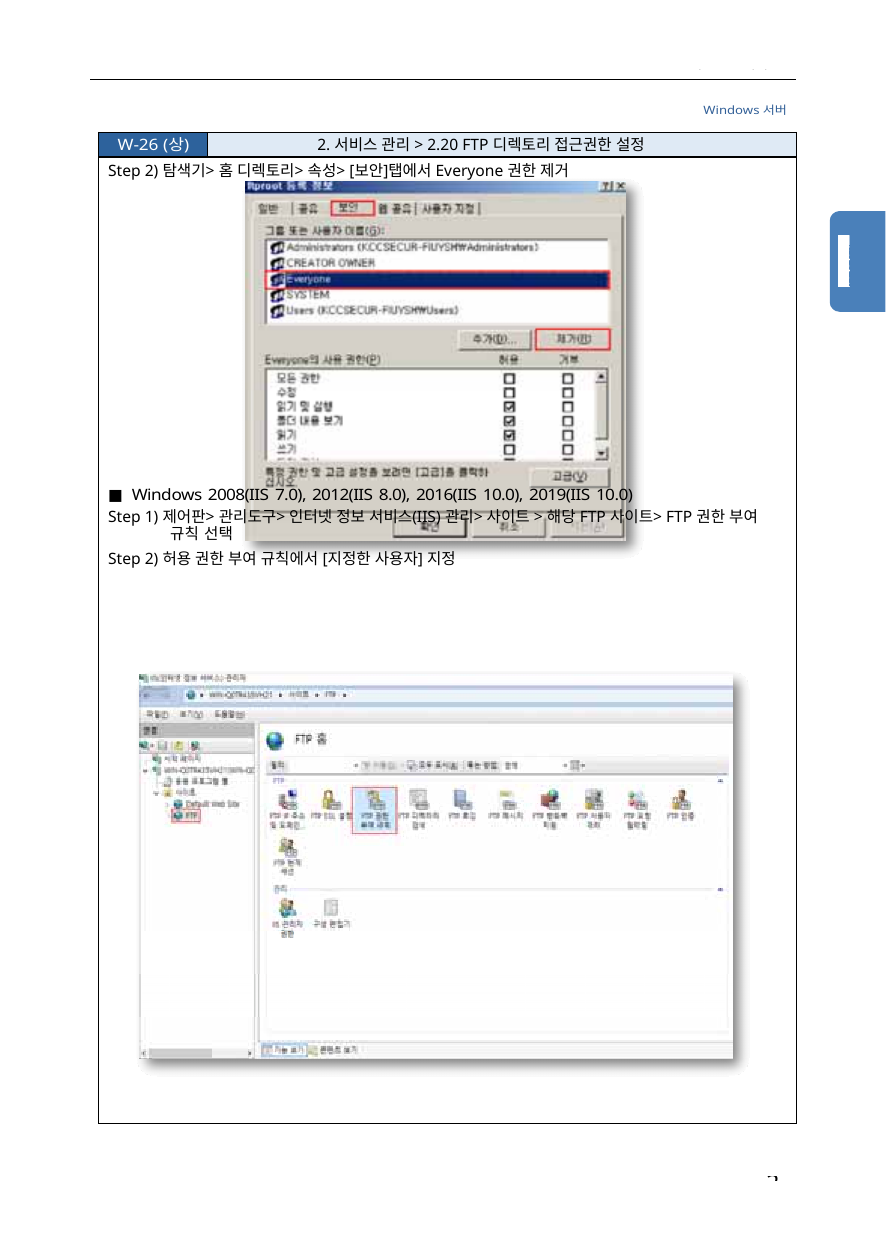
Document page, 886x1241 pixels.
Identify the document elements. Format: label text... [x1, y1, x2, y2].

picture [838, 235, 850, 287]
picture [136, 671, 750, 1077]
picture [242, 178, 644, 559]
list Windows 서버 [649, 102, 787, 118]
